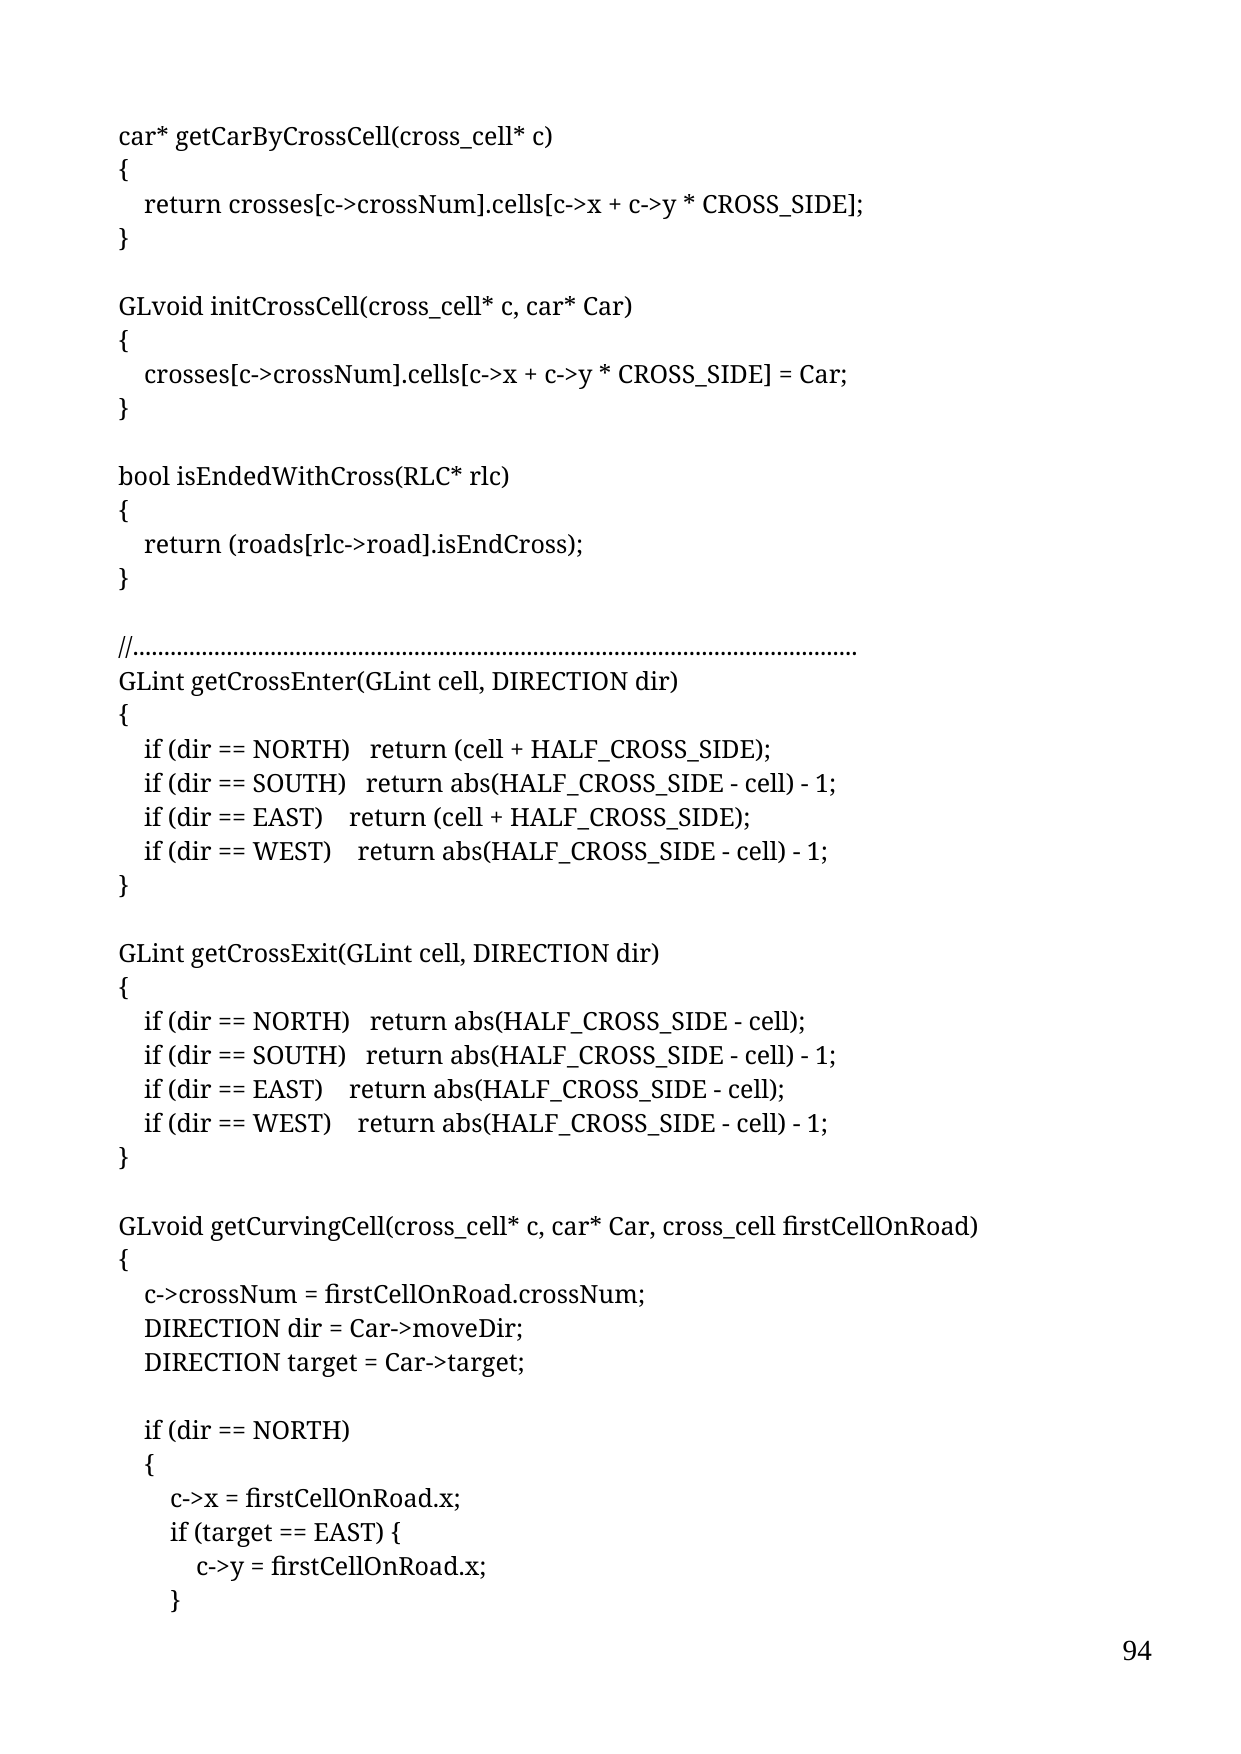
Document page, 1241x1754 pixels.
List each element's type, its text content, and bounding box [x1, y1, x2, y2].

text if (dir == NORTH) [118, 1412, 1152, 1447]
text { [118, 493, 1152, 527]
text c->crossNum = firstCellOnRoad.crossNum; [118, 1276, 1152, 1310]
text } [118, 1140, 1152, 1174]
text //.................................................................................................................... [118, 629, 1152, 663]
text GLvoid initCrossCell(cross_cell* c, car* Car) [118, 288, 1152, 322]
text return (roads[rlc->road].isEndCross); [118, 527, 1152, 561]
text { [118, 152, 1152, 186]
text GLint getCrossEnter(GLint cell, DIRECTION dir) [118, 663, 1152, 697]
text car* getCarByCrossCell(cross_cell* c) [118, 118, 1152, 152]
text if (dir == EAST) return (cell + HALF_CROSS_SIDE); [118, 799, 1152, 833]
text } [118, 1583, 1152, 1617]
text if (dir == WEST) return abs(HALF_CROSS_SIDE - cell) - 1; [118, 833, 1152, 867]
text if (dir == SOUTH) return abs(HALF_CROSS_SIDE - cell) - 1; [118, 1038, 1152, 1072]
text GLvoid getCurvingCell(cross_cell* c, car* Car, cross_cell firstCellOnRoad) [118, 1208, 1152, 1242]
text { [118, 1447, 1152, 1481]
text GLint getCrossExit(GLint cell, DIRECTION dir) [118, 936, 1152, 970]
text return crosses[c->crossNum].cells[c->x + c->y * CROSS_SIDE]; [118, 186, 1152, 220]
text bool isEndedWithCross(RLC* rlc) [118, 459, 1152, 493]
text if (dir == WEST) return abs(HALF_CROSS_SIDE - cell) - 1; [118, 1106, 1152, 1140]
text DIRECTION dir = Car->moveDir; [118, 1310, 1152, 1344]
text crosses[c->crossNum].cells[c->x + c->y * CROSS_SIDE] = Car; [118, 357, 1152, 391]
text if (dir == EAST) return abs(HALF_CROSS_SIDE - cell); [118, 1072, 1152, 1106]
text c->x = firstCellOnRoad.x; [118, 1481, 1152, 1515]
text } [118, 561, 1152, 595]
text if (dir == NORTH) return (cell + HALF_CROSS_SIDE); [118, 731, 1152, 765]
text { [118, 322, 1152, 357]
text { [118, 1242, 1152, 1276]
text } [118, 391, 1152, 425]
text DIRECTION target = Car->target; [118, 1344, 1152, 1378]
text { [118, 970, 1152, 1004]
text c->y = firstCellOnRoad.x; [118, 1549, 1152, 1583]
text if (dir == SOUTH) return abs(HALF_CROSS_SIDE - cell) - 1; [118, 765, 1152, 799]
text if (target == EAST) { [118, 1515, 1152, 1549]
text { [118, 697, 1152, 731]
text } [118, 867, 1152, 902]
text if (dir == NORTH) return abs(HALF_CROSS_SIDE - cell); [118, 1004, 1152, 1038]
text } [118, 220, 1152, 254]
